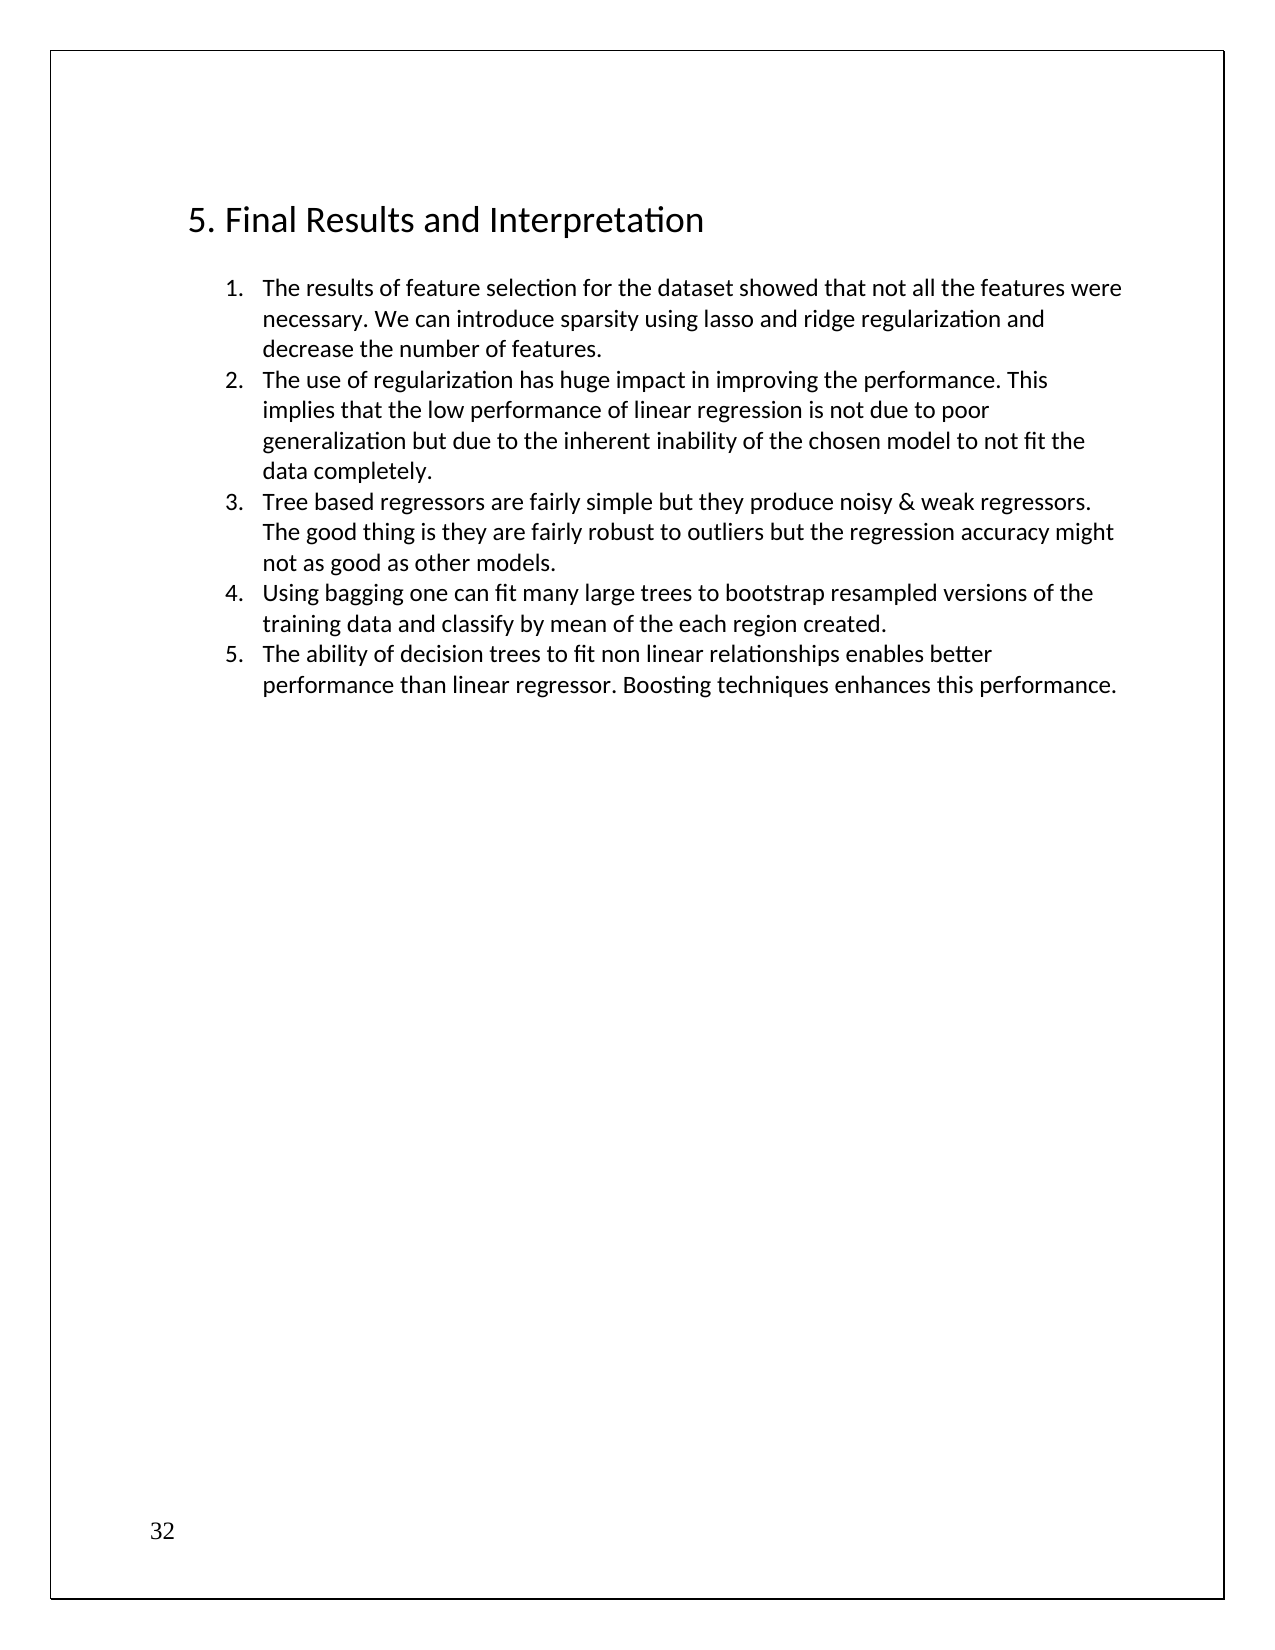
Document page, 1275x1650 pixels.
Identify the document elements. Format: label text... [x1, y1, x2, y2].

list Tree based regressors are fairly simple but they produce noisy & weak regressors. The good thing is they are fairly robust to outliers but the regression accuracy might not as good as other models. [225, 486, 1124, 577]
list The results of feature selection for the dataset showed that not all the features were necessary. We can introduce sparsity using lasso and ridge regularization and decrease the number of features. [225, 272, 1124, 364]
list The ability of decision trees to fit non linear relationships enables better performance than linear regressor. Boosting techniques enhances this performance. [225, 638, 1124, 699]
list The use of regularization has huge impact in improving the performance. This implies that the low performance of linear regression is not due to poor generalization but due to the inherent inability of the chosen model to not fit the data completely. [225, 364, 1124, 486]
list Final Results and Interpretation [187, 196, 1124, 242]
list Using bagging one can fit many large trees to bootstrap resampled versions of the training data and classify by mean of the each region created. [225, 577, 1124, 638]
